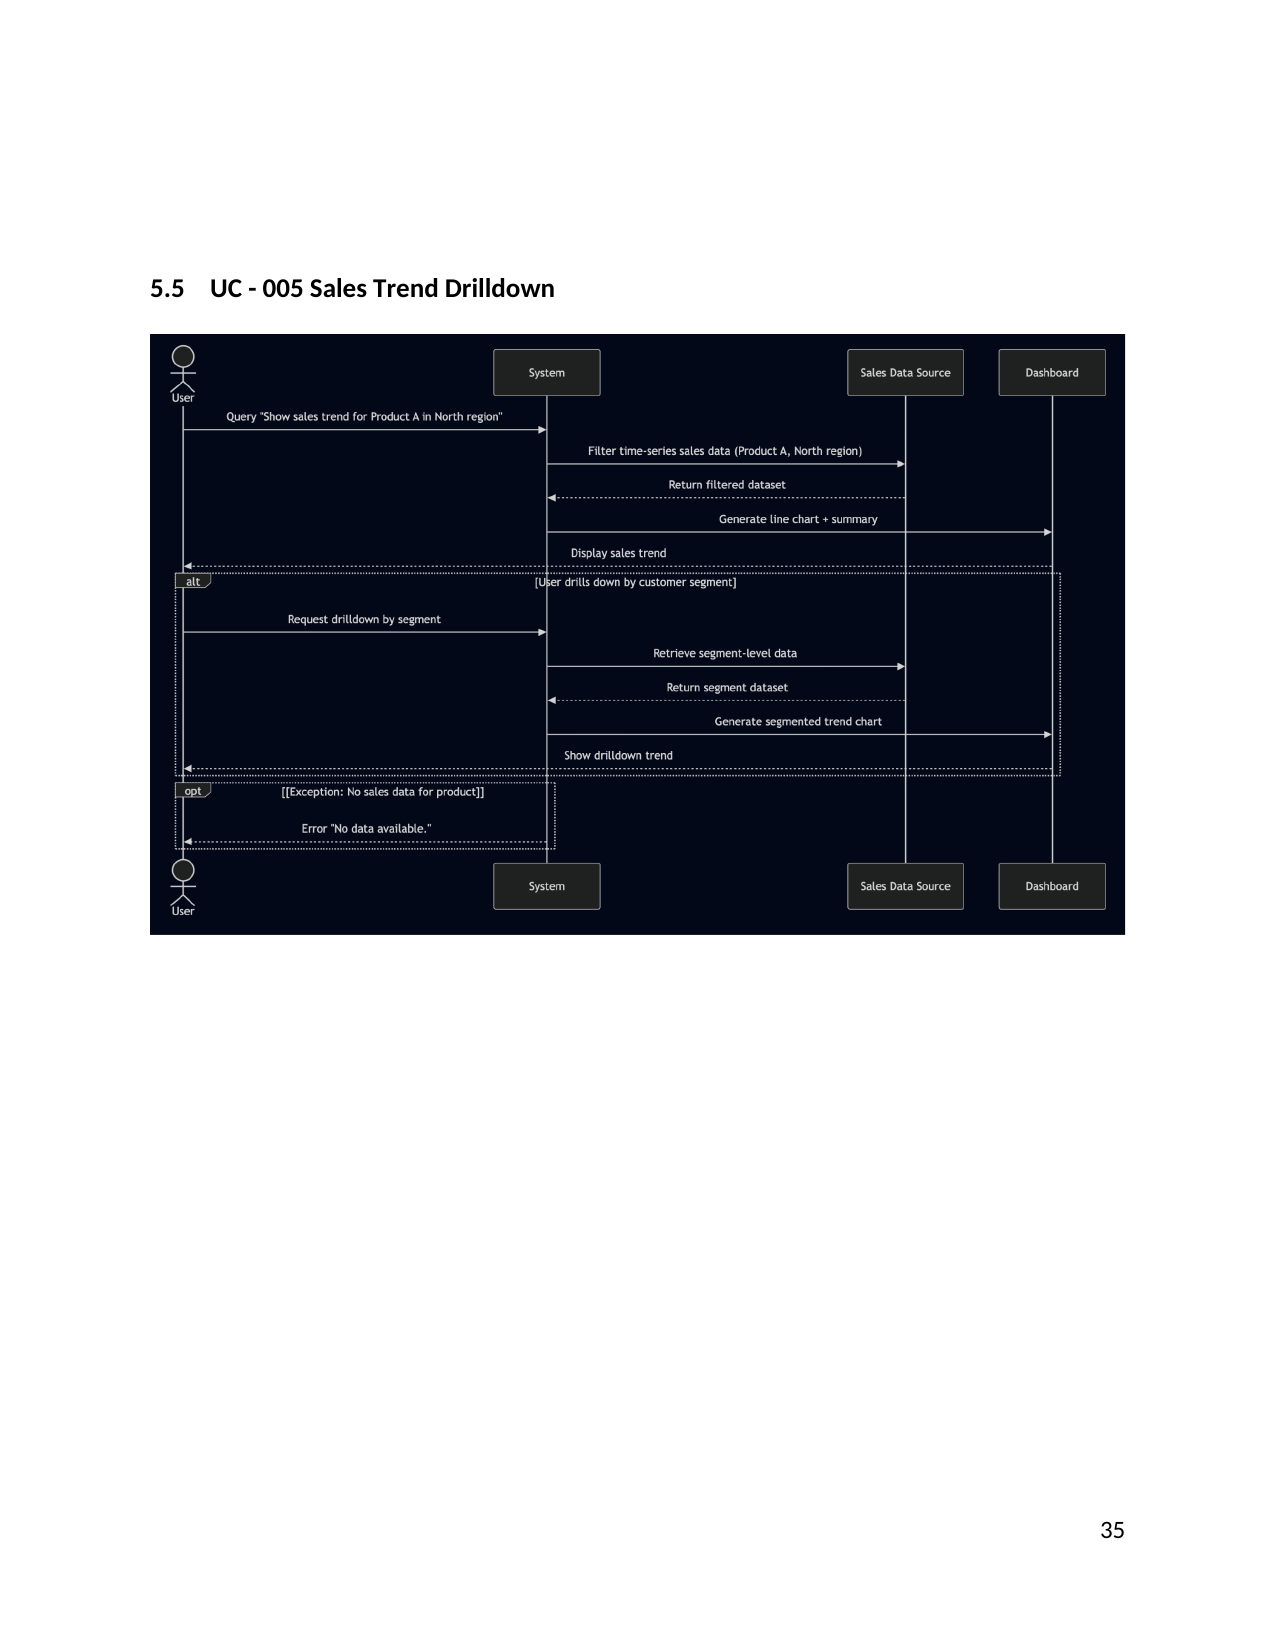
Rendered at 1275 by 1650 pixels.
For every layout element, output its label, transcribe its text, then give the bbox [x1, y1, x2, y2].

subtitle UC - 005 Sales Trend Drilldown [150, 271, 1125, 304]
picture [150, 334, 1125, 935]
